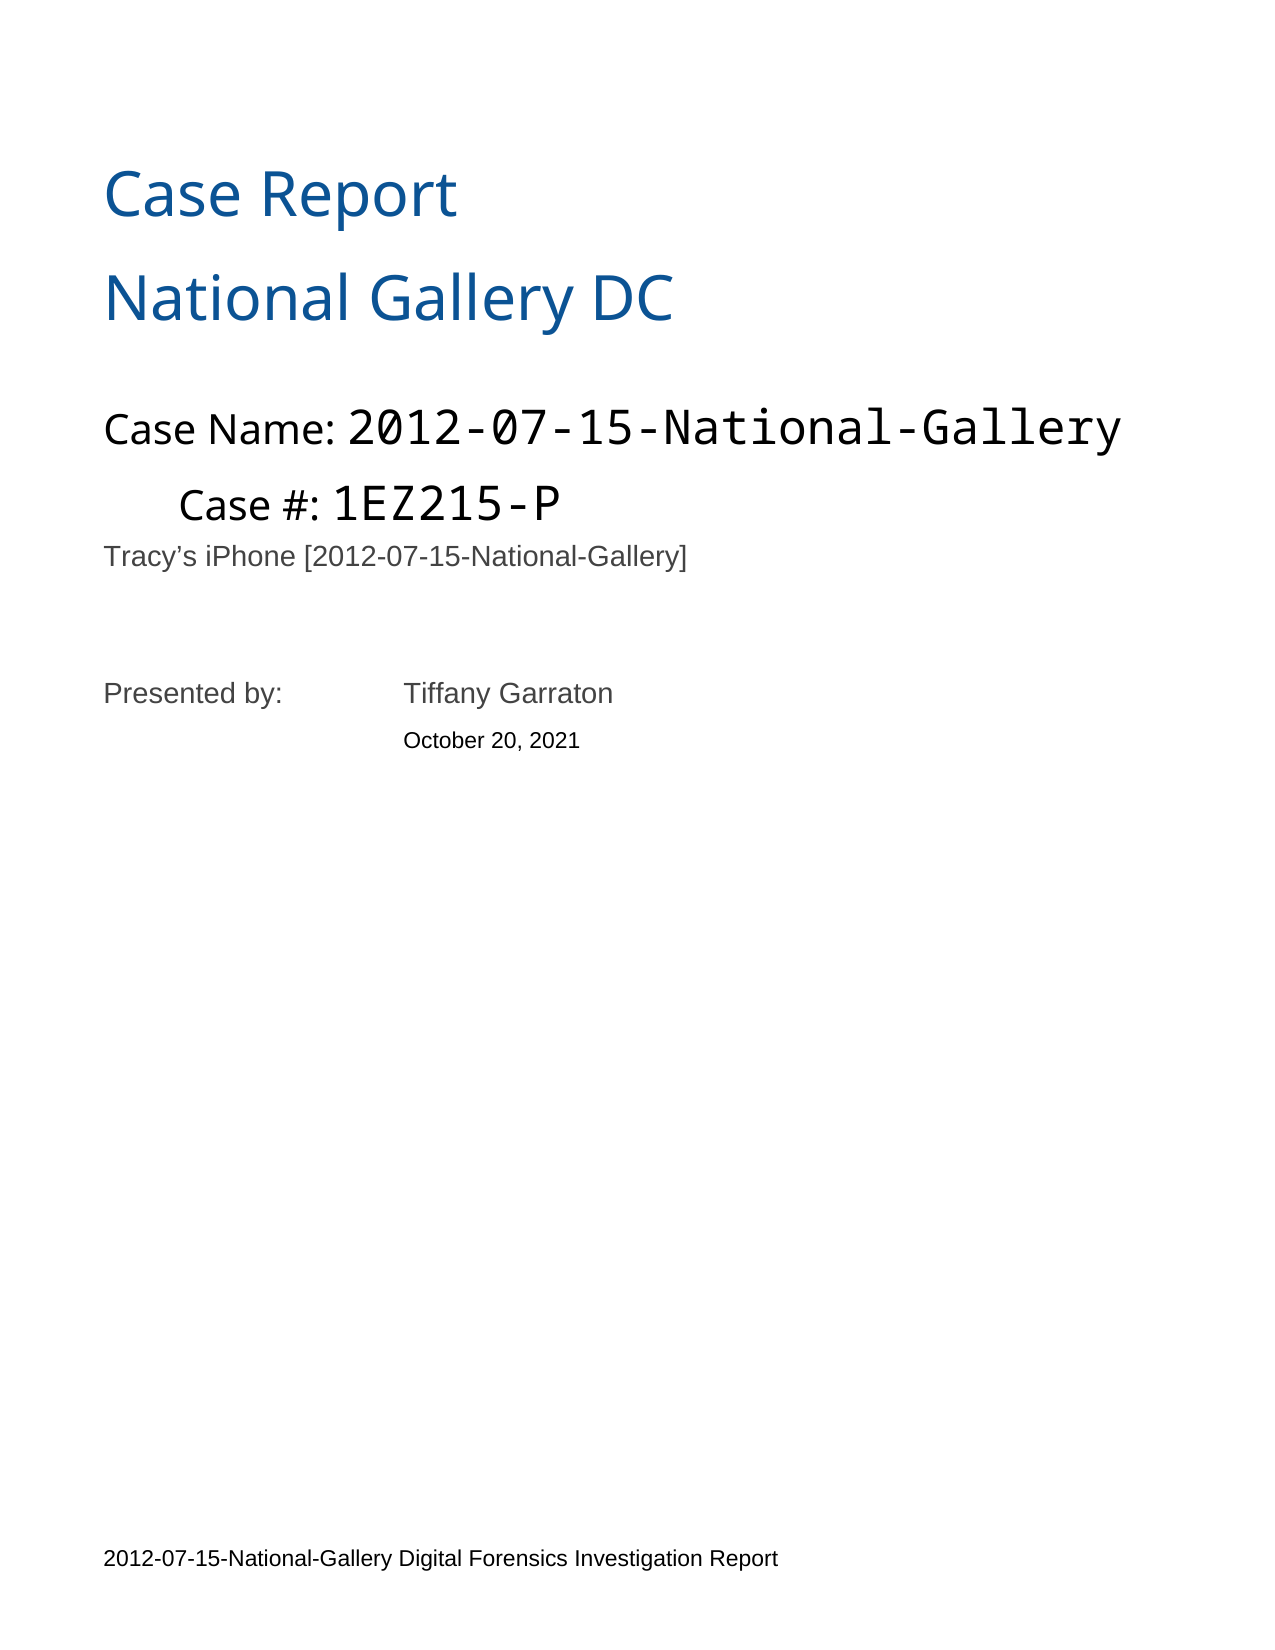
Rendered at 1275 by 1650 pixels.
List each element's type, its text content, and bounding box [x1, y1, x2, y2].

title Case Report [103, 150, 1162, 235]
subtitle Presented by: Tiffany Garraton [103, 676, 1162, 710]
text October 20, 2021 [103, 727, 1162, 754]
title National Gallery DC [103, 254, 1162, 339]
subtitle Case Name: 2012-07-15-National-Gallery Case #: 1EZ215-P Tracy’s iPhone [2012-07-15-National-Gallery] [103, 393, 1162, 628]
